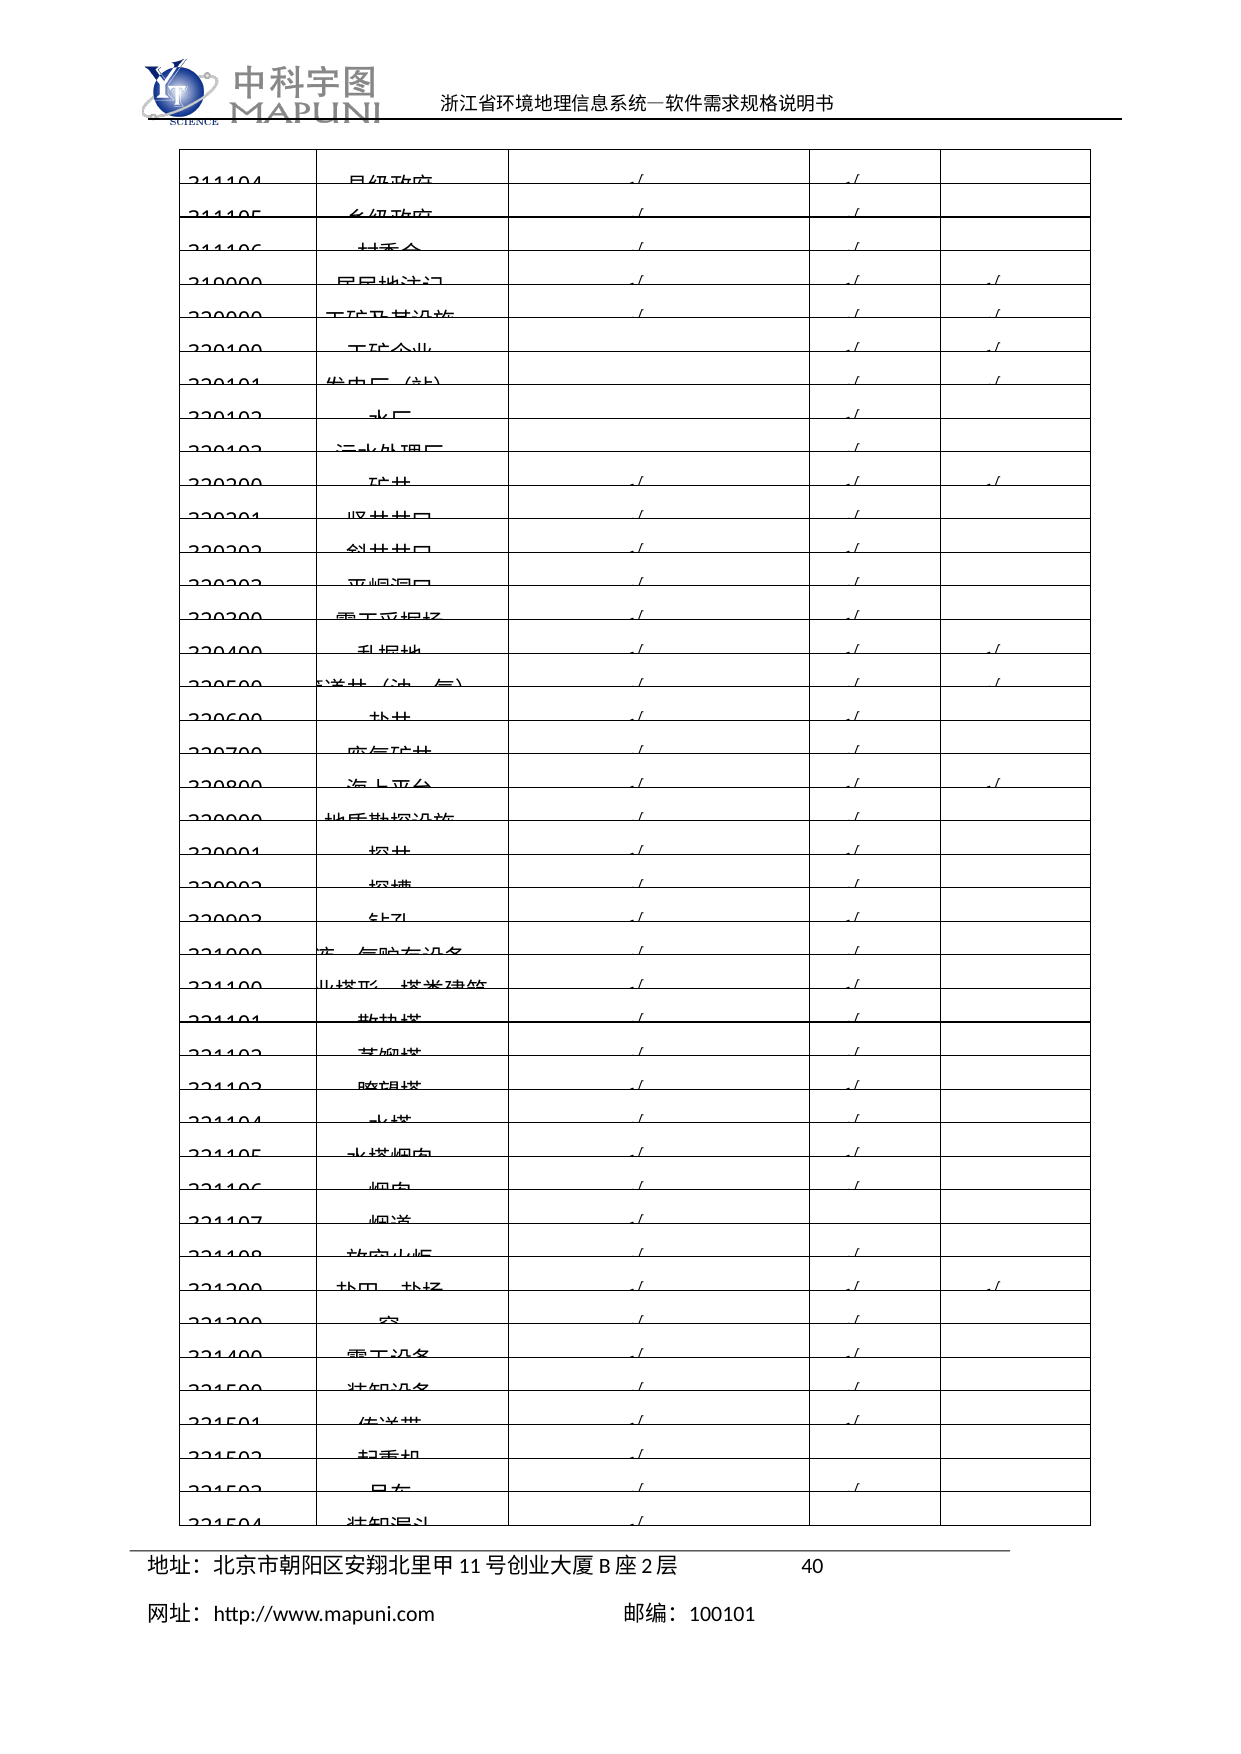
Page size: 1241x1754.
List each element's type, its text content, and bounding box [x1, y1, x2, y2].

table_cell √ [509, 955, 809, 988]
table_cell 321504 [180, 1492, 316, 1524]
table_cell √ [810, 855, 940, 887]
table_cell 烟囱 [317, 1157, 508, 1189]
table_cell √ [509, 989, 809, 1021]
table_cell √ [810, 553, 940, 585]
table_cell 321105 [180, 1123, 316, 1156]
table_cell √ [509, 1123, 809, 1156]
table_cell 居民地注记 [317, 251, 508, 283]
table_cell √ [509, 586, 809, 619]
table_cell √ [509, 251, 809, 283]
table_cell 斜井井口 [317, 519, 508, 552]
table_cell 321101 [180, 989, 316, 1021]
table_cell [810, 1190, 940, 1223]
table_cell 321106 [180, 1157, 316, 1189]
table_cell 320900 [180, 788, 316, 820]
table_cell √ [810, 1090, 940, 1122]
table_cell 窑 [317, 1291, 508, 1323]
table_cell 321500 [180, 1358, 316, 1390]
table_cell [941, 1358, 1090, 1390]
table_cell 管道井（油、气） [317, 654, 508, 686]
table_cell √ [509, 1090, 809, 1122]
table_cell √ [941, 251, 1090, 283]
table_cell [941, 1190, 1090, 1223]
table_cell 吊车 [317, 1459, 508, 1491]
table_cell [509, 318, 809, 351]
table_cell 液、气贮存设备 [317, 922, 508, 954]
table_cell 320100 [180, 318, 316, 351]
table_cell √ [810, 620, 940, 652]
table_cell [941, 150, 1090, 183]
table_cell √ [810, 1358, 940, 1390]
table_cell 竖井井口 [317, 486, 508, 518]
table_cell 平峒洞口 [317, 553, 508, 585]
table_cell √ [810, 452, 940, 485]
table_cell 发电厂（站） [317, 352, 508, 384]
table_cell 321502 [180, 1425, 316, 1457]
table_cell [941, 989, 1090, 1021]
table_cell [941, 419, 1090, 451]
table_cell 320000 [180, 285, 316, 317]
table_cell √ [509, 150, 809, 183]
table_cell [941, 519, 1090, 552]
table_cell √ [810, 318, 940, 351]
table_cell √ [941, 318, 1090, 351]
table_cell [509, 352, 809, 384]
table_cell √ [810, 184, 940, 216]
table_cell √ [509, 1391, 809, 1424]
table_cell √ [509, 553, 809, 585]
table_cell √ [941, 620, 1090, 652]
table_cell 县级政府 [317, 150, 508, 183]
table_cell [941, 888, 1090, 921]
table_cell √ [810, 486, 940, 518]
table_cell [941, 821, 1090, 854]
table_cell √ [810, 1123, 940, 1156]
table_cell √ [509, 1023, 809, 1055]
table_cell √ [941, 352, 1090, 384]
table_cell [941, 1391, 1090, 1424]
table_cell 水厂 [317, 385, 508, 418]
table_cell 废气矿井 [317, 721, 508, 753]
table_cell √ [941, 654, 1090, 686]
table_cell 钻孔 [317, 888, 508, 921]
table_cell 露天设备 [317, 1324, 508, 1357]
table_cell [941, 1324, 1090, 1357]
table_cell 320600 [180, 687, 316, 719]
table_cell 319000 [180, 251, 316, 283]
table_cell √ [810, 1324, 940, 1357]
table_cell 311105 [180, 184, 316, 216]
table_cell √ [810, 888, 940, 921]
table_cell 320200 [180, 452, 316, 485]
table_cell 盐田、盐场 [317, 1257, 508, 1290]
table_cell √ [810, 385, 940, 418]
table_cell 乡级政府 [317, 184, 508, 216]
table_cell [941, 586, 1090, 619]
table_cell √ [509, 218, 809, 250]
table_cell √ [509, 1056, 809, 1088]
table_cell 321108 [180, 1224, 316, 1256]
table_cell √ [810, 1157, 940, 1189]
table_cell 320202 [180, 519, 316, 552]
table_cell 水塔烟囱 [317, 1123, 508, 1156]
table_cell √ [509, 1358, 809, 1390]
table_cell 起重机 [317, 1425, 508, 1457]
table_cell √ [509, 486, 809, 518]
table_cell 蒸馏塔 [317, 1023, 508, 1055]
table_cell √ [810, 251, 940, 283]
table_cell √ [509, 452, 809, 485]
table_cell 村委会 [317, 218, 508, 250]
table_cell √ [941, 754, 1090, 787]
table_cell [941, 218, 1090, 250]
table_cell 散热塔 [317, 989, 508, 1021]
table_cell 321503 [180, 1459, 316, 1491]
table_cell √ [941, 285, 1090, 317]
table_cell √ [810, 1291, 940, 1323]
table_cell [941, 1459, 1090, 1491]
table_cell √ [941, 1257, 1090, 1290]
table_cell 工矿及其设施 [317, 285, 508, 317]
table_cell √ [810, 285, 940, 317]
table_cell √ [810, 519, 940, 552]
table_cell √ [810, 955, 940, 988]
table_cell √ [810, 989, 940, 1021]
table_cell 放空火炬 [317, 1224, 508, 1256]
table_cell [941, 1291, 1090, 1323]
table_cell √ [509, 788, 809, 820]
table_cell [509, 385, 809, 418]
table_cell 污水处理厂 [317, 419, 508, 451]
table_cell 探井 [317, 821, 508, 854]
picture [141, 59, 380, 125]
table_cell √ [810, 1391, 940, 1424]
table_cell √ [509, 855, 809, 887]
table_cell √ [509, 1425, 809, 1457]
table_cell 盐井 [317, 687, 508, 719]
table_cell √ [810, 1056, 940, 1088]
table_cell √ [810, 754, 940, 787]
table_cell [941, 1157, 1090, 1189]
table_cell √ [810, 218, 940, 250]
table_cell [941, 922, 1090, 954]
table_cell √ [509, 285, 809, 317]
table_cell 瞭望塔 [317, 1056, 508, 1088]
table_cell [941, 1425, 1090, 1457]
table_cell √ [810, 821, 940, 854]
table_cell 烟道 [317, 1190, 508, 1223]
table_cell 311104 [180, 150, 316, 183]
table_cell 320300 [180, 586, 316, 619]
table_cell 320903 [180, 888, 316, 921]
table_cell [941, 1056, 1090, 1088]
table_cell 装卸漏斗 [317, 1492, 508, 1524]
table_cell √ [810, 1224, 940, 1256]
table_cell 探槽 [317, 855, 508, 887]
table_cell [941, 1090, 1090, 1122]
table_cell [941, 1023, 1090, 1055]
table_cell 321200 [180, 1257, 316, 1290]
table_cell [941, 1123, 1090, 1156]
table_cell 321501 [180, 1391, 316, 1424]
table_cell 320901 [180, 821, 316, 854]
table_cell √ [810, 788, 940, 820]
table_cell [810, 1492, 940, 1524]
table_cell [941, 184, 1090, 216]
table_cell √ [941, 452, 1090, 485]
table_cell 地质勘探设施 [317, 788, 508, 820]
table_cell 海上平台 [317, 754, 508, 787]
table_cell 311106 [180, 218, 316, 250]
table_cell √ [509, 1291, 809, 1323]
table_cell √ [509, 1492, 809, 1524]
table_cell [941, 855, 1090, 887]
table_cell √ [509, 821, 809, 854]
table_cell 工业塔形、塔类建筑 [317, 955, 508, 988]
table_cell 321102 [180, 1023, 316, 1055]
table_cell 321300 [180, 1291, 316, 1323]
table_cell √ [509, 620, 809, 652]
table_cell 321400 [180, 1324, 316, 1357]
table_cell √ [810, 150, 940, 183]
table_cell 320700 [180, 721, 316, 753]
table_cell [941, 486, 1090, 518]
table_cell √ [509, 519, 809, 552]
table_cell [941, 687, 1090, 719]
table_cell 321104 [180, 1090, 316, 1122]
table_cell √ [509, 1324, 809, 1357]
table_cell √ [810, 586, 940, 619]
table_cell 传送带 [317, 1391, 508, 1424]
table_cell 321100 [180, 955, 316, 988]
table_cell 320102 [180, 385, 316, 418]
table_cell 321107 [180, 1190, 316, 1223]
table_cell √ [810, 1023, 940, 1055]
table_cell 320203 [180, 553, 316, 585]
table_cell √ [509, 888, 809, 921]
table_cell 矿井 [317, 452, 508, 485]
table_cell √ [509, 1224, 809, 1256]
table_cell [941, 788, 1090, 820]
table_cell 320902 [180, 855, 316, 887]
table_cell √ [810, 1459, 940, 1491]
table_cell √ [509, 1459, 809, 1491]
table_cell 装卸设备 [317, 1358, 508, 1390]
table_cell √ [509, 754, 809, 787]
table_cell [941, 385, 1090, 418]
table_cell [941, 553, 1090, 585]
table_cell √ [810, 687, 940, 719]
table_cell √ [509, 922, 809, 954]
table_cell [941, 1492, 1090, 1524]
table_cell √ [509, 1157, 809, 1189]
table_cell √ [509, 654, 809, 686]
table_cell 320800 [180, 754, 316, 787]
table_cell √ [509, 721, 809, 753]
table_cell 320103 [180, 419, 316, 451]
table_cell 321103 [180, 1056, 316, 1088]
table_cell 工矿企业 [317, 318, 508, 351]
table_cell 露天采掘场 [317, 586, 508, 619]
table_cell 321000 [180, 922, 316, 954]
table_cell 320400 [180, 620, 316, 652]
table_cell √ [810, 1257, 940, 1290]
table_cell [941, 955, 1090, 988]
table_cell √ [810, 419, 940, 451]
table_cell [509, 419, 809, 451]
table_cell √ [509, 687, 809, 719]
table_cell [810, 1425, 940, 1457]
table_cell 320500 [180, 654, 316, 686]
table_cell √ [509, 1257, 809, 1290]
table_cell 320201 [180, 486, 316, 518]
table_cell [941, 1224, 1090, 1256]
table_cell √ [810, 721, 940, 753]
table_cell 水塔 [317, 1090, 508, 1122]
table_cell √ [509, 1190, 809, 1223]
table_cell √ [810, 922, 940, 954]
table_cell √ [810, 352, 940, 384]
table_cell 乱掘地 [317, 620, 508, 652]
table_cell [941, 721, 1090, 753]
table_cell √ [810, 654, 940, 686]
table_cell 320101 [180, 352, 316, 384]
table_cell √ [509, 184, 809, 216]
